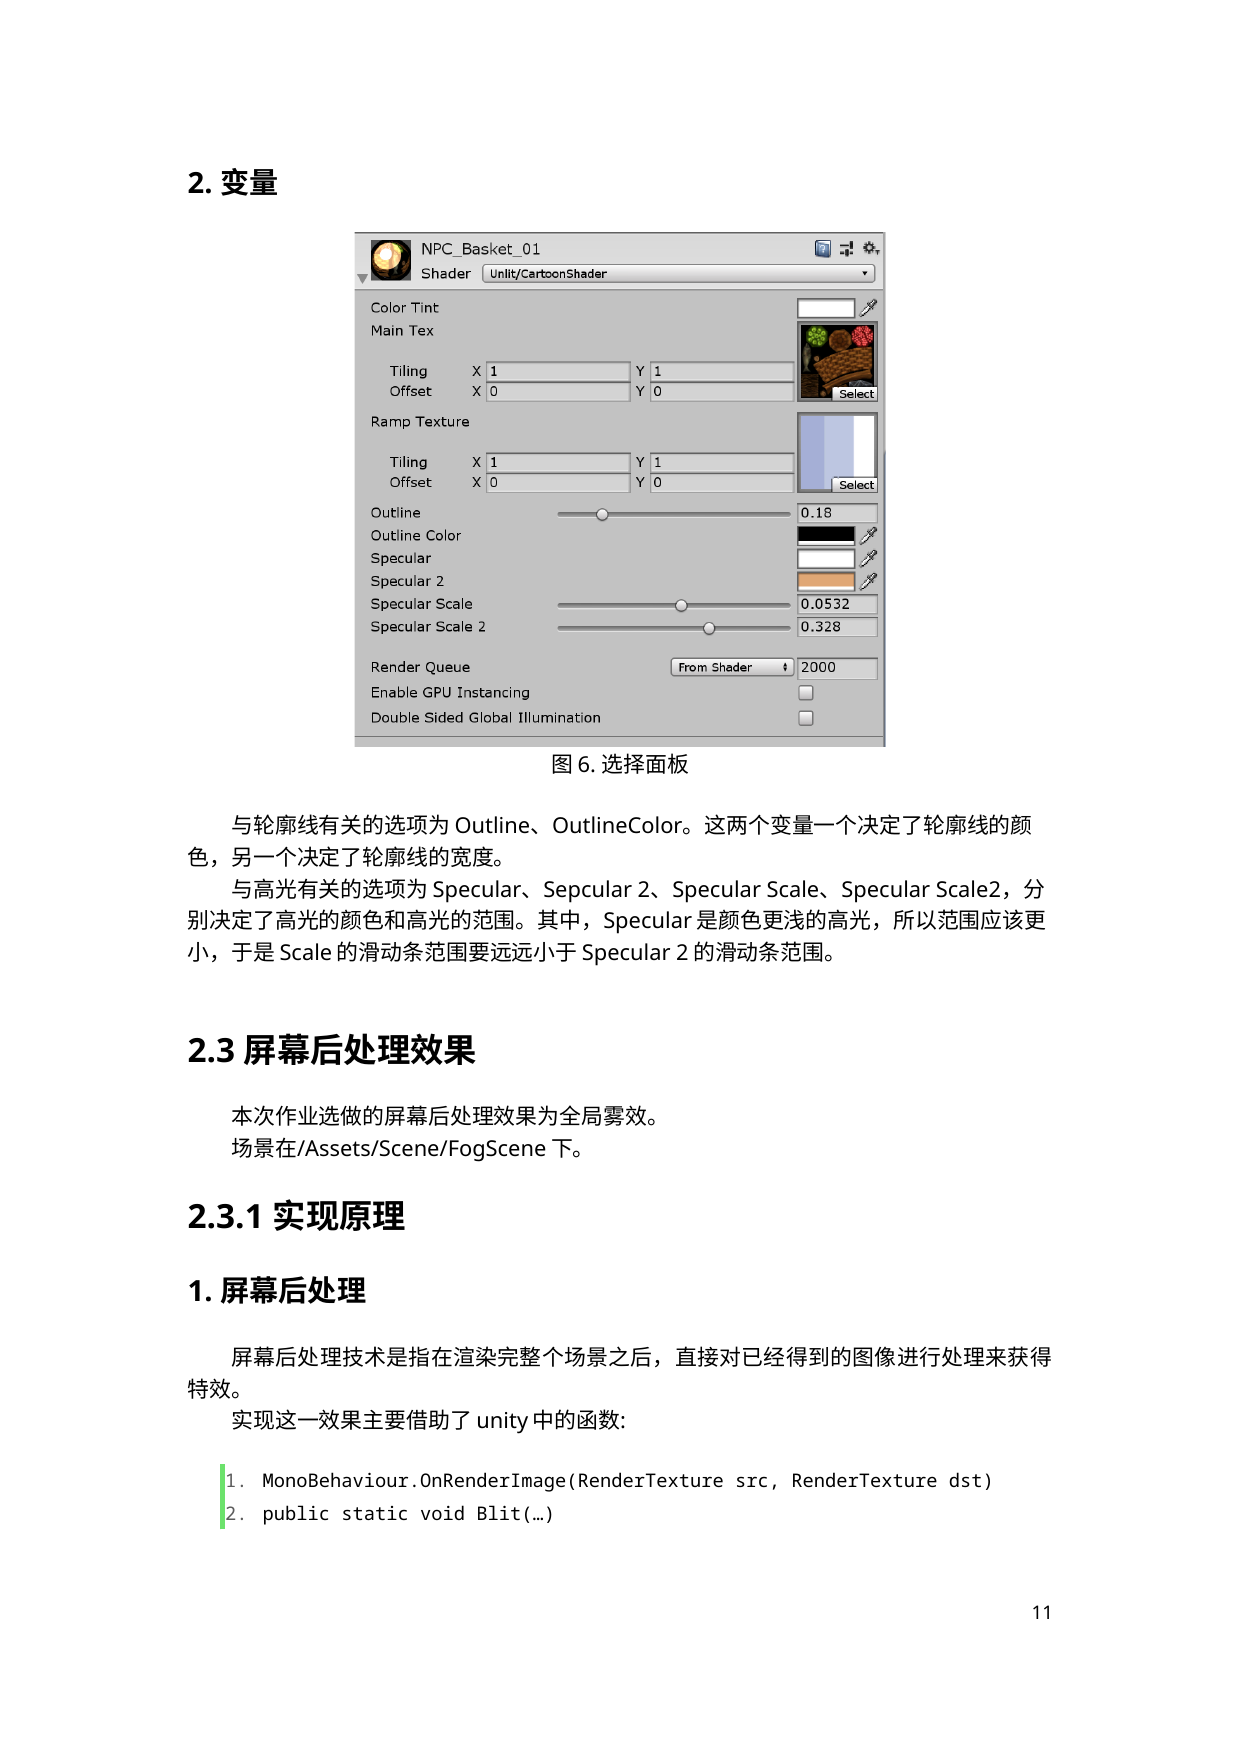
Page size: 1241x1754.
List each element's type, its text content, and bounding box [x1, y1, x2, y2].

list MonoBehaviour.OnRenderImage(RenderTexture src, RenderTexture dst) [225, 1464, 1053, 1497]
text 与轮廓线有关的选项为Outline、OutlineColor。这两个变量一个决定了轮廓线的颜色，另一个决定了轮廓线的宽度。 [187, 808, 1053, 872]
subtitle 2.3.1 实现原理 [187, 1190, 1053, 1238]
subtitle 2.3 屏幕后处理效果 [187, 1024, 1053, 1072]
text 场景在/Assets/Scene/FogScene下。 [187, 1131, 1053, 1163]
picture [354, 232, 886, 747]
text 与高光有关的选项为Specular、Sepcular 2、Specular Scale、Specular Scale2，分别决定了高光的颜色和高光的范围。其中，Specular是颜色更浅的高光，所以范围应该更小，于是Scale的滑动条范围要远远小于Specular 2的滑动条范围。 [187, 872, 1053, 967]
list public static void Blit(…) [225, 1497, 1053, 1529]
text 屏幕后处理技术是指在渲染完整个场景之后，直接对已经得到的图像进行处理来获得特效。 [187, 1340, 1053, 1403]
text 实现这一效果主要借助了unity中的函数: [187, 1403, 1053, 1435]
subtitle 2. 变量 [187, 160, 1053, 202]
text 本次作业选做的屏幕后处理效果为全局雾效。 [187, 1099, 1053, 1131]
subtitle 1. 屏幕后处理 [187, 1267, 1053, 1310]
text 图6. 选择面板 [187, 747, 1053, 778]
